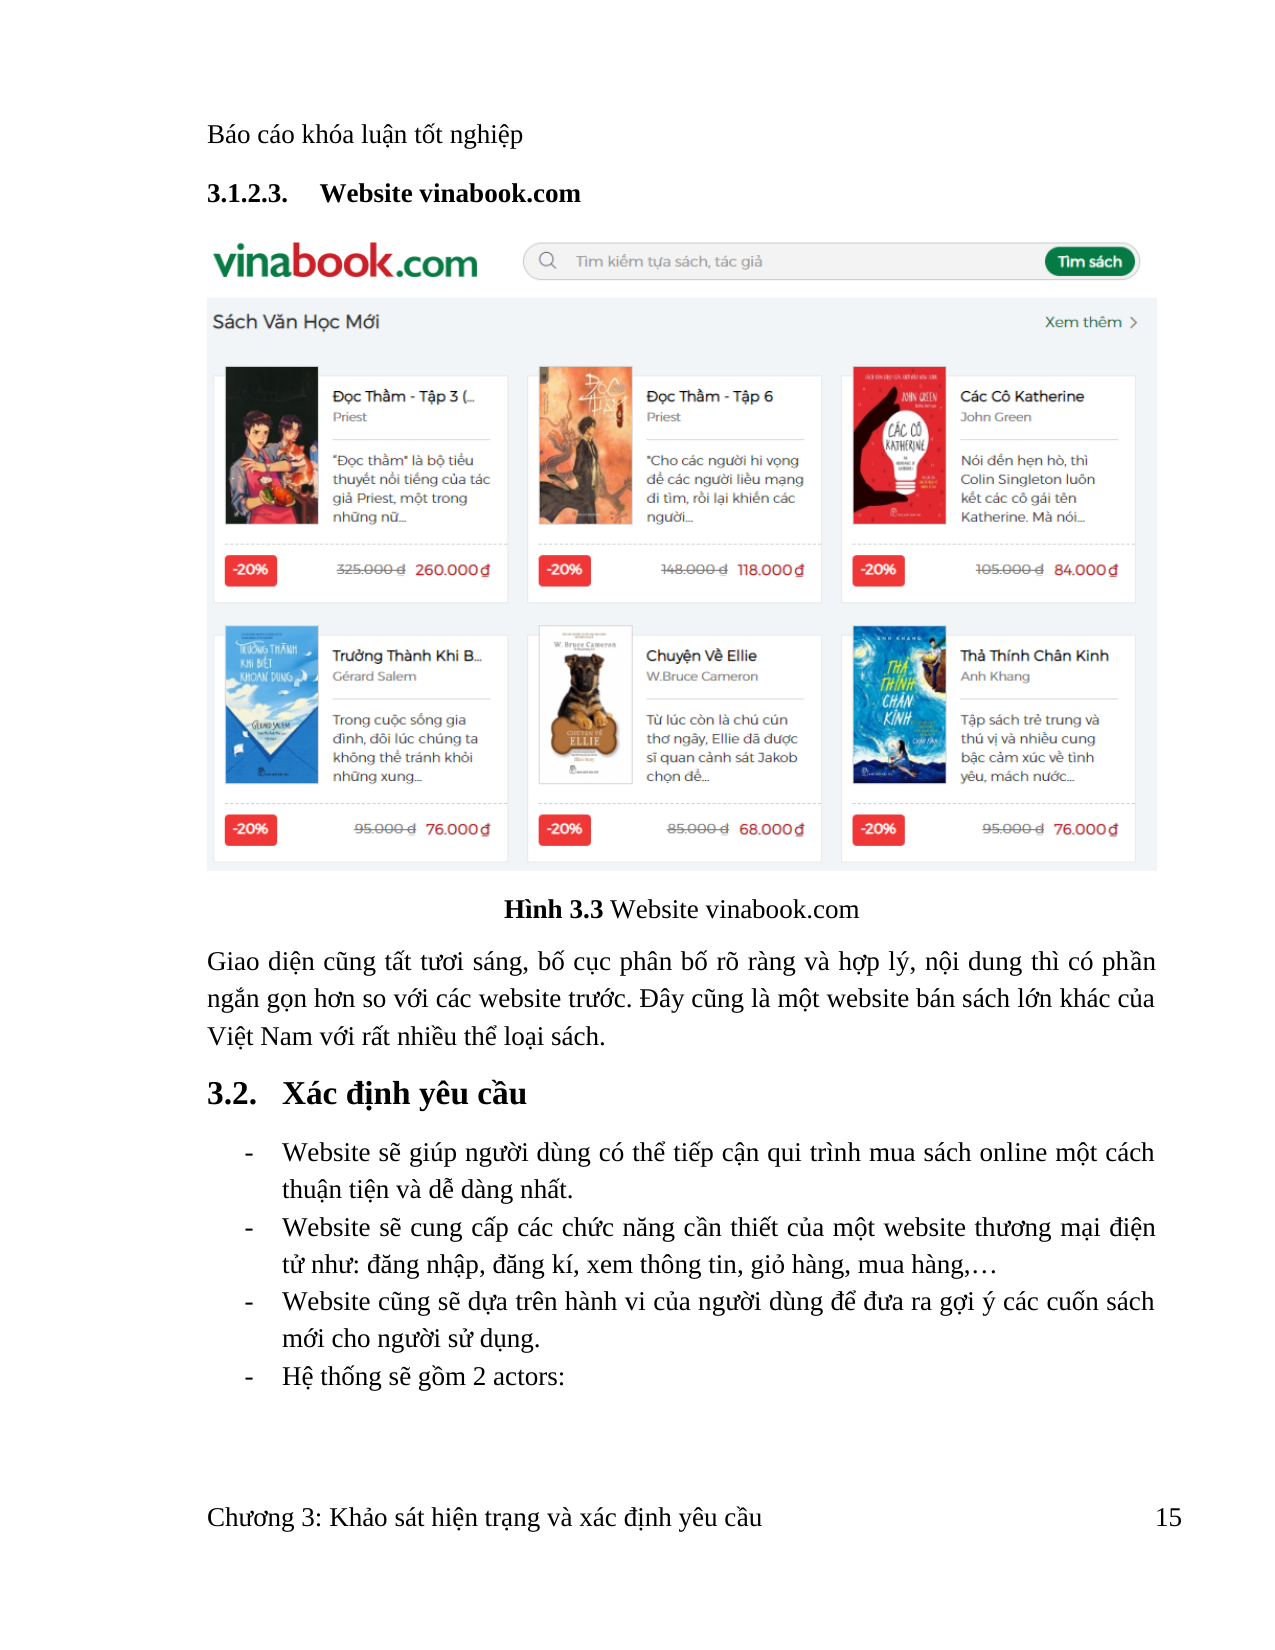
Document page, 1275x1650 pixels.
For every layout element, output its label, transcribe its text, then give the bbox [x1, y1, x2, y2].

text Giao diện cũng tất tươi sáng, bố cục phân bố rõ ràng và hợp lý, nội dung thì có phần ngắn gọn hơn so với các website trước. Đây cũng là một website bán sách lớn khác của Việt Nam với rất nhiều thể loại sách. [207, 945, 1157, 1051]
picture [206, 231, 1157, 871]
subtitle Xác định yêu cầu [207, 1073, 1157, 1112]
list Hệ thống sẽ gồm 2 actors: [244, 1360, 1157, 1391]
list Website cũng sẽ dựa trên hành vi của người dùng để đưa ra gợi ý các cuốn sách mới cho người sử dụng. [244, 1285, 1157, 1354]
list Website sẽ cung cấp các chức năng cần thiết của một website thương mại điện tử như: đăng nhập, đăng kí, xem thông tin, giỏ hàng, mua hàng,… [244, 1211, 1157, 1279]
subtitle Website vinabook.com [207, 177, 1157, 208]
list Website sẽ giúp người dùng có thể tiếp cận qui trình mua sách online một cách thuận tiện và dễ dàng nhất. [244, 1136, 1157, 1204]
text Hình 3.3 Website vinabook.com [207, 893, 1157, 924]
